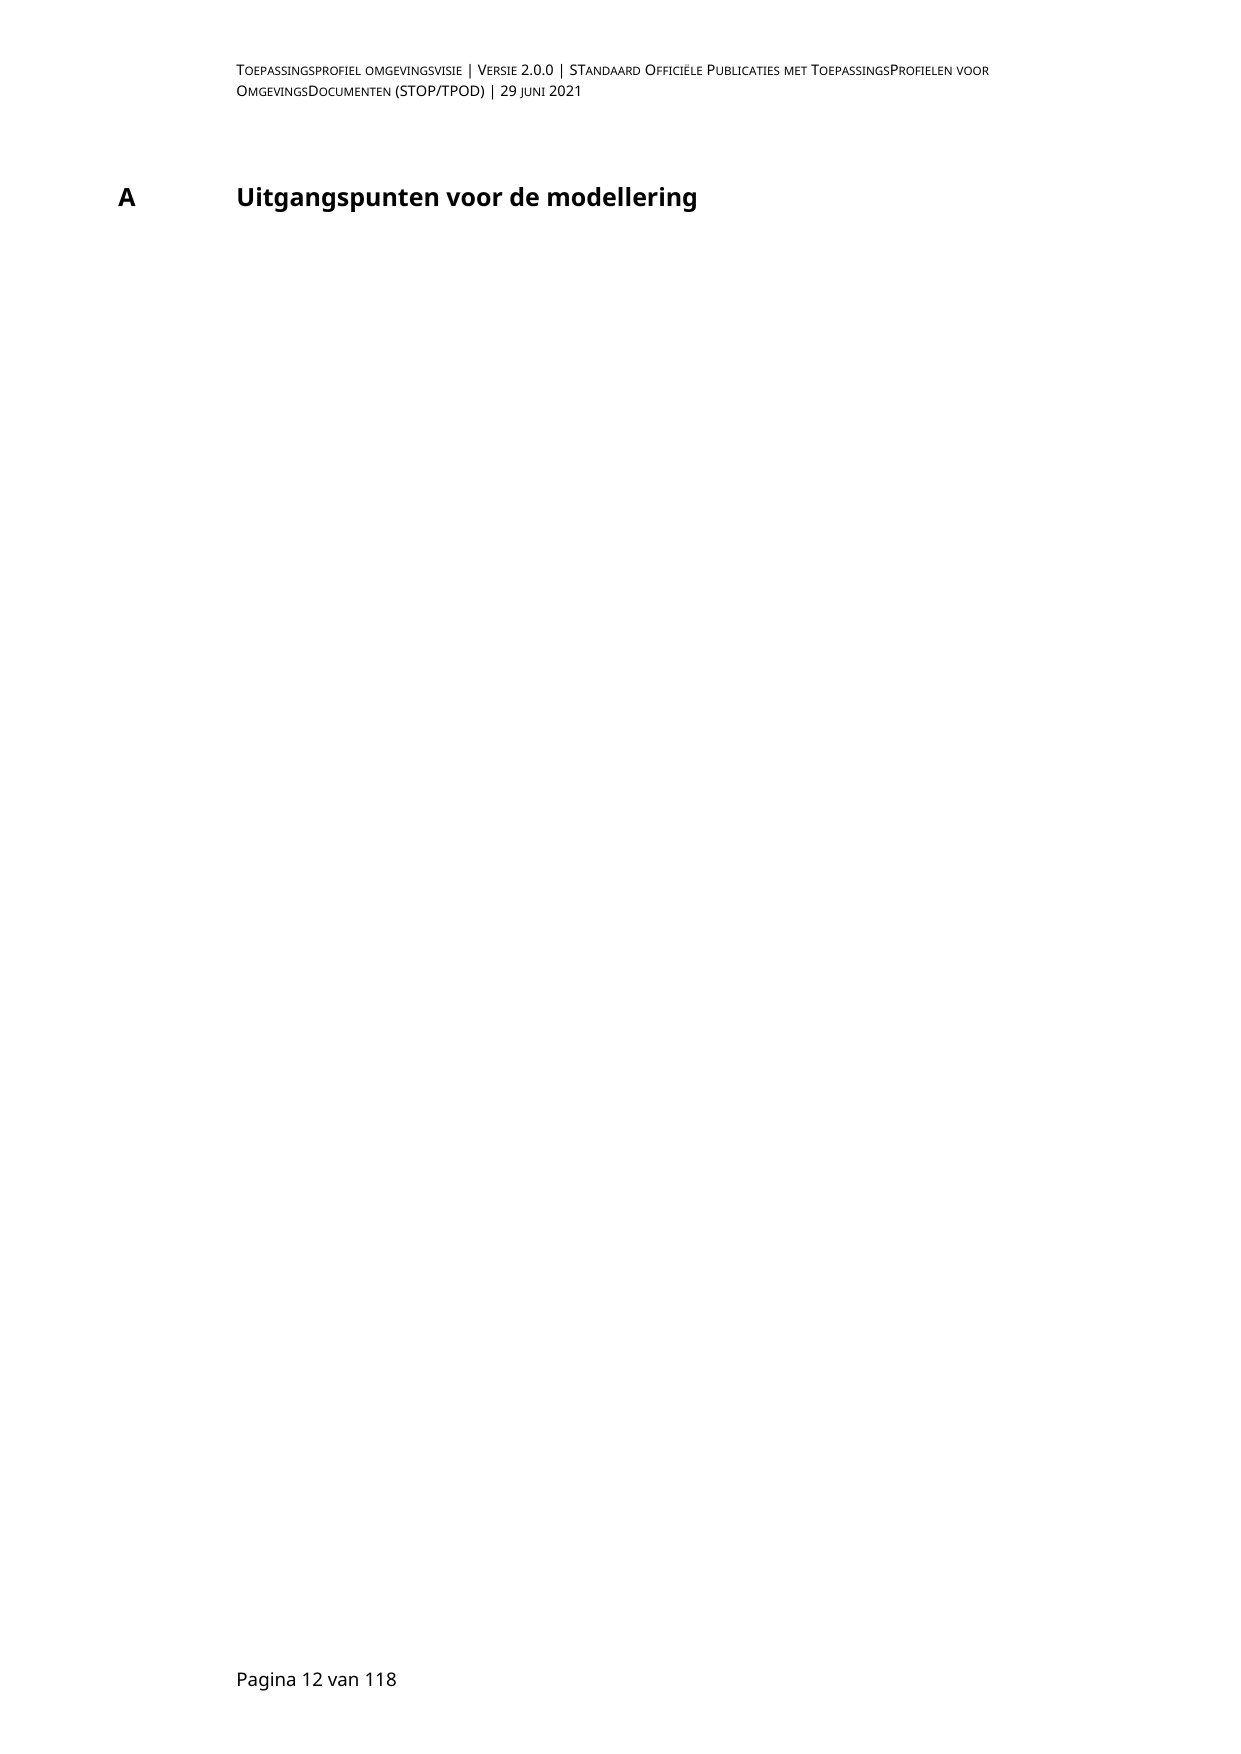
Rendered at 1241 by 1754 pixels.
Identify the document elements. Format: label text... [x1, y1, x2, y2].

subtitle Uitgangspunten voor de modellering [118, 177, 1122, 214]
